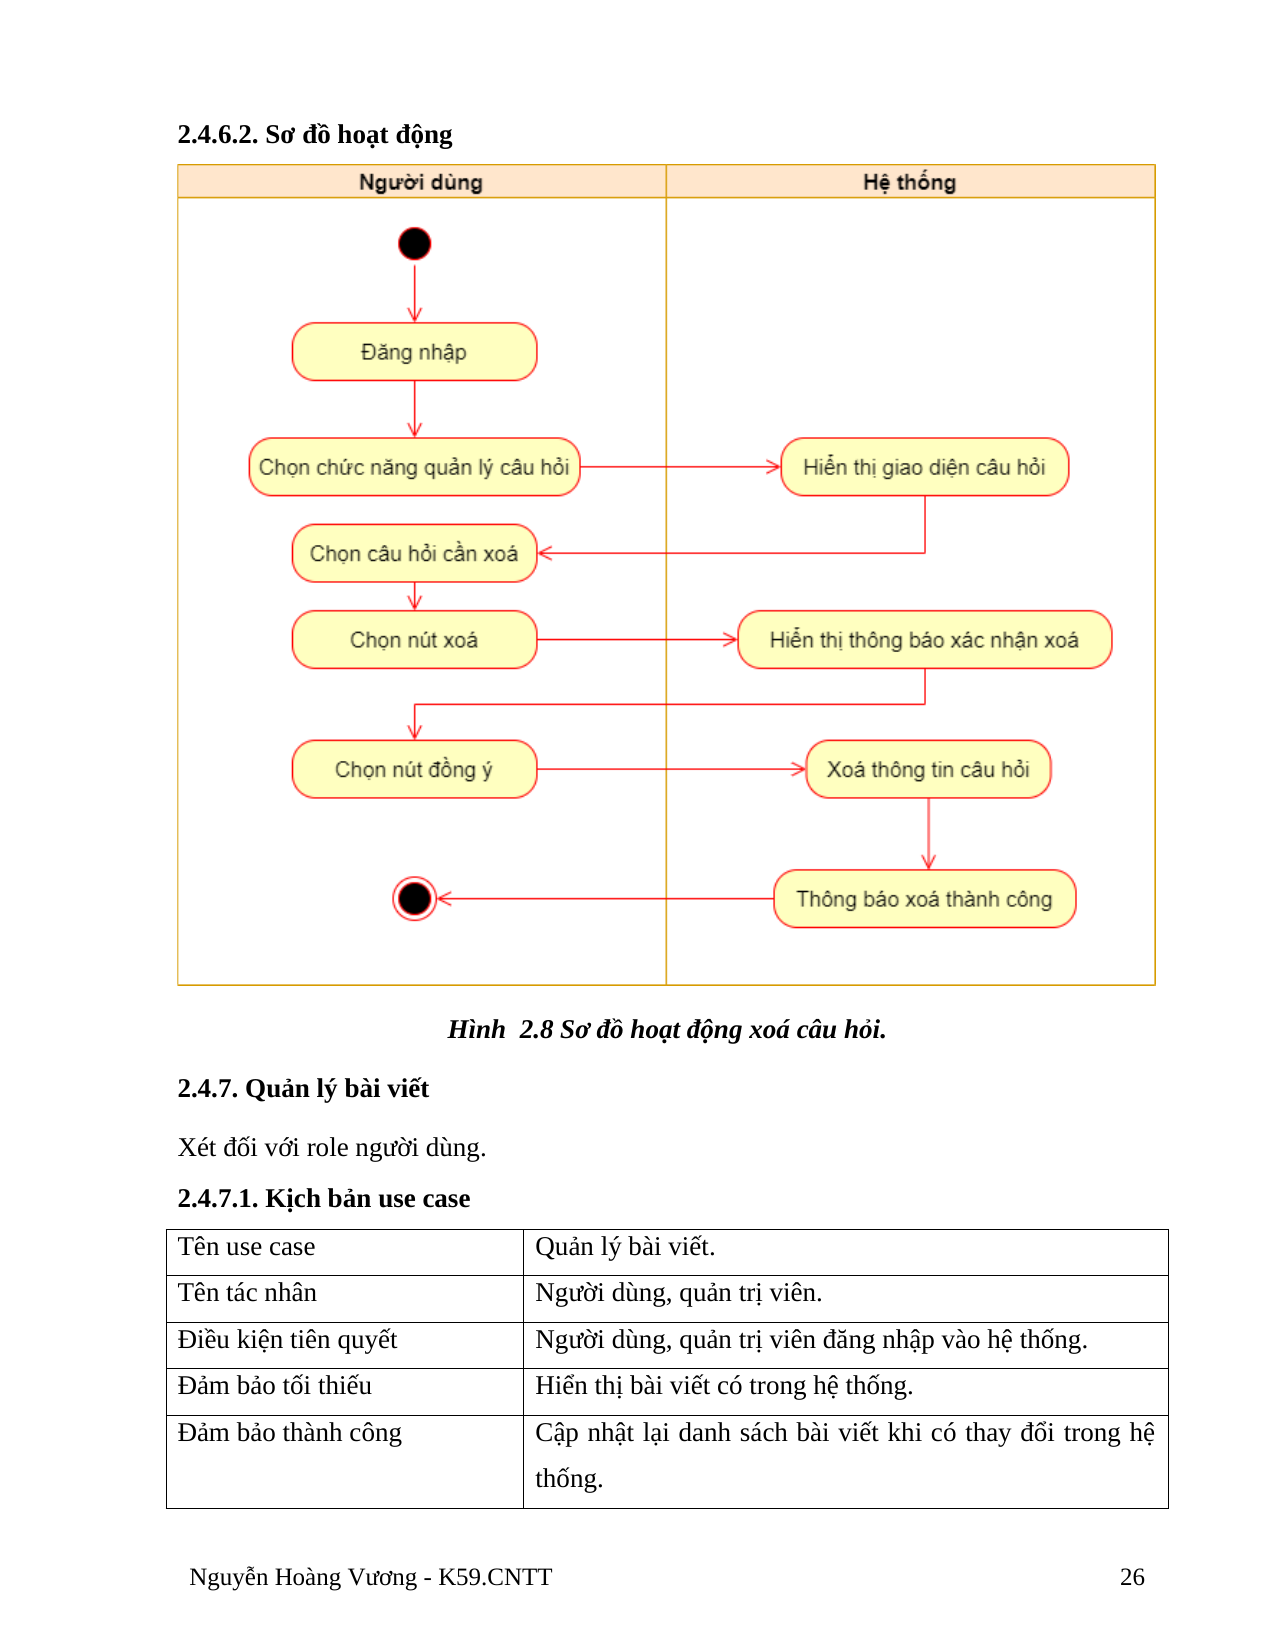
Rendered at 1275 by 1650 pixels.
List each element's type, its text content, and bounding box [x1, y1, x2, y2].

table_cell Người dùng, quản trị viên đăng nhập vào hệ thống. [524, 1323, 1168, 1368]
table_cell Người dùng, quản trị viên. [524, 1276, 1168, 1322]
table_cell Cập nhật lại danh sách bài viết khi có thay đổi trong hệ thống. [524, 1416, 1168, 1508]
table_cell Tên tác nhân [167, 1276, 523, 1322]
subtitle Quản lý bài viết [177, 1072, 1157, 1103]
subtitle Kịch bản use case [177, 1182, 1157, 1213]
table_cell Điều kiện tiên quyết [167, 1323, 523, 1368]
table_header Quản lý bài viết. [524, 1230, 1168, 1275]
table_cell Đảm bảo tối thiếu [167, 1369, 523, 1414]
table_cell Hiển thị bài viết có trong hệ thống. [524, 1369, 1168, 1414]
picture [177, 164, 1156, 986]
table_cell Đảm bảo thành công [167, 1416, 523, 1508]
subtitle Sơ đồ hoạt động [177, 118, 1157, 149]
table_header Tên use case [167, 1230, 523, 1275]
text Xét đối với role người dùng. [177, 1131, 1157, 1162]
